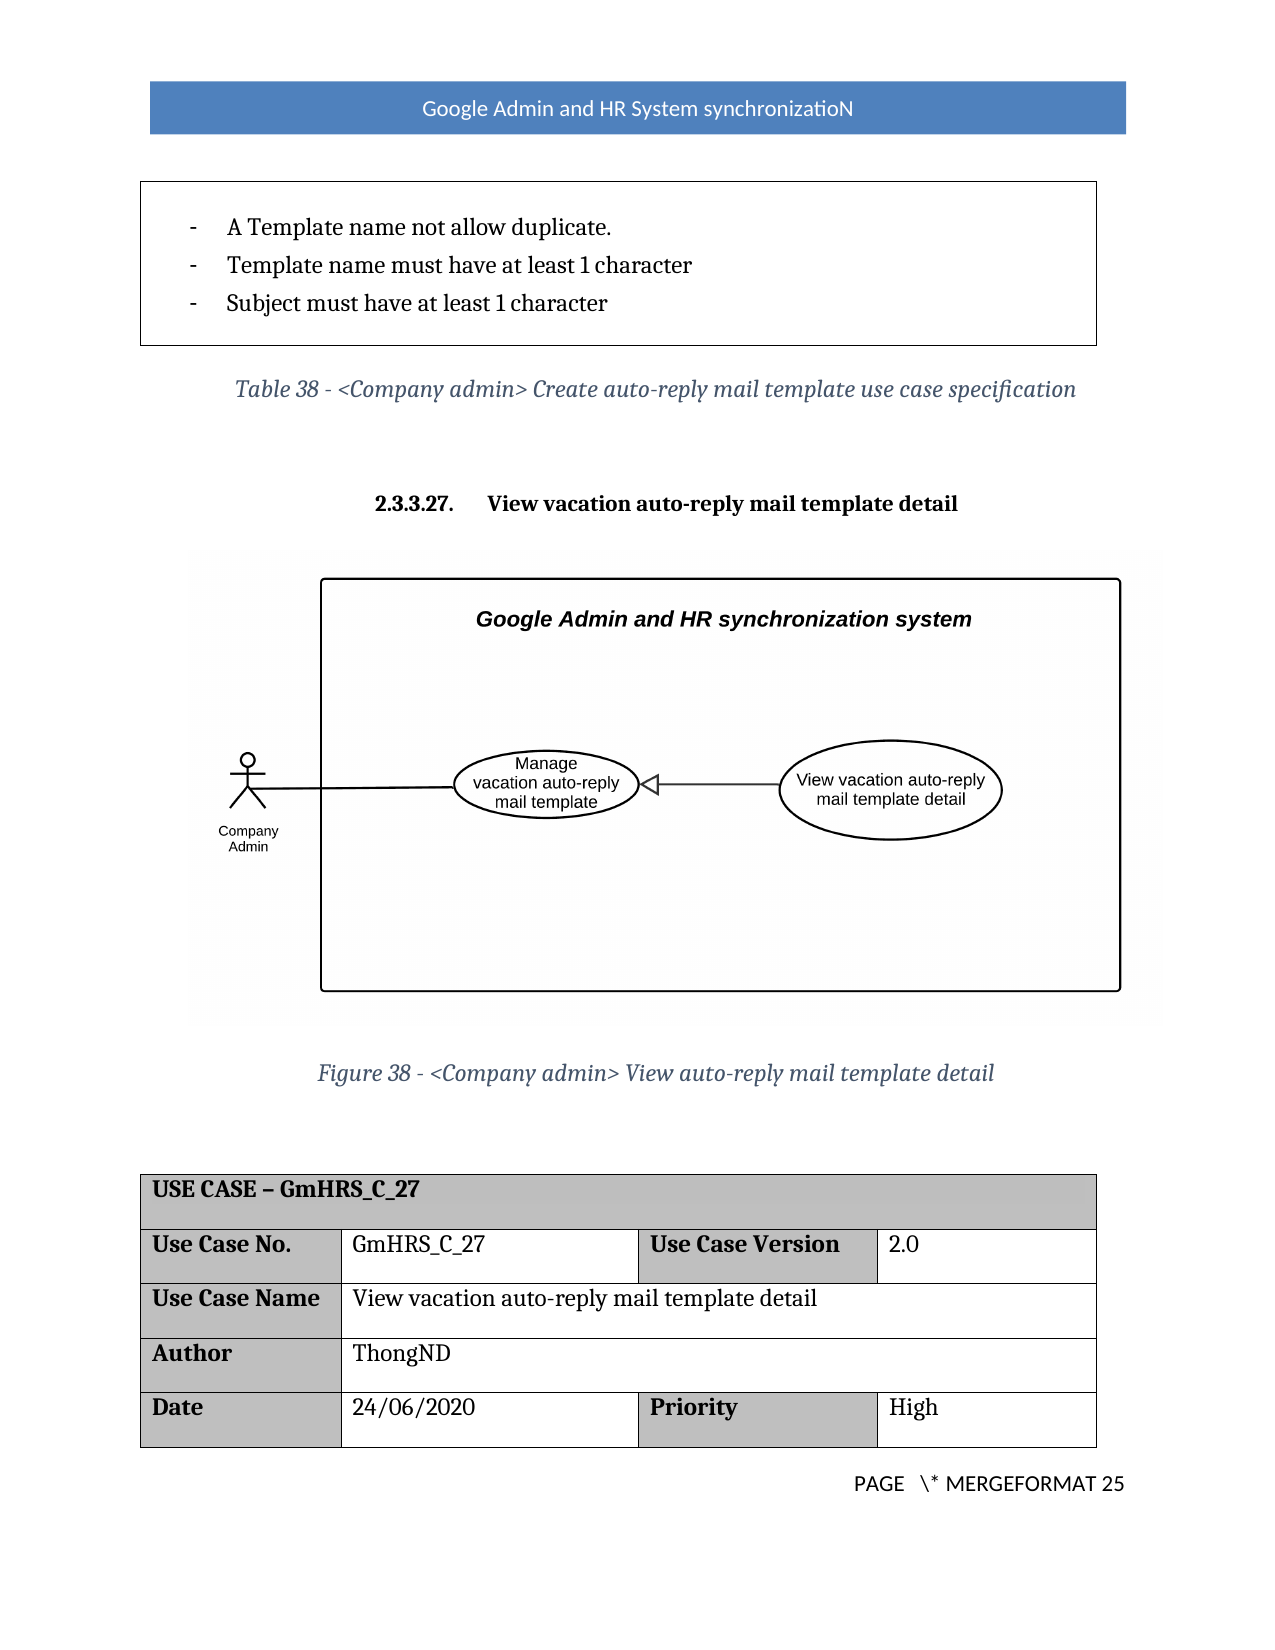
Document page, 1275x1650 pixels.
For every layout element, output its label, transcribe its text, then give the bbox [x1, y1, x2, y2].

picture [187, 550, 1163, 1026]
table_cell Use Case Version [639, 1230, 877, 1283]
table_cell Use Case No. [141, 1230, 341, 1283]
subtitle View vacation auto-reply mail template detail [375, 491, 1125, 517]
table_cell 24/06/2020 [342, 1393, 638, 1447]
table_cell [141, 182, 1096, 345]
text Table 38 - <Company admin> Create auto-reply mail template use case specification [187, 375, 1125, 404]
table_cell Author [141, 1339, 341, 1392]
text Figure 38 - <Company admin> View auto-reply mail template detail [187, 1059, 1125, 1088]
table_cell View vacation auto-reply mail template detail [342, 1284, 1096, 1338]
table_cell GmHRS_C_27 [342, 1230, 638, 1283]
table_cell 2.0 [878, 1230, 1096, 1283]
table_cell ThongND [342, 1339, 1096, 1392]
table_cell Priority [639, 1393, 877, 1447]
table_cell Use Case Name [141, 1284, 341, 1338]
table_header USE CASE – GmHRS_C_27 [141, 1175, 1096, 1229]
table_cell High [878, 1393, 1096, 1447]
table_cell Date [141, 1393, 341, 1447]
